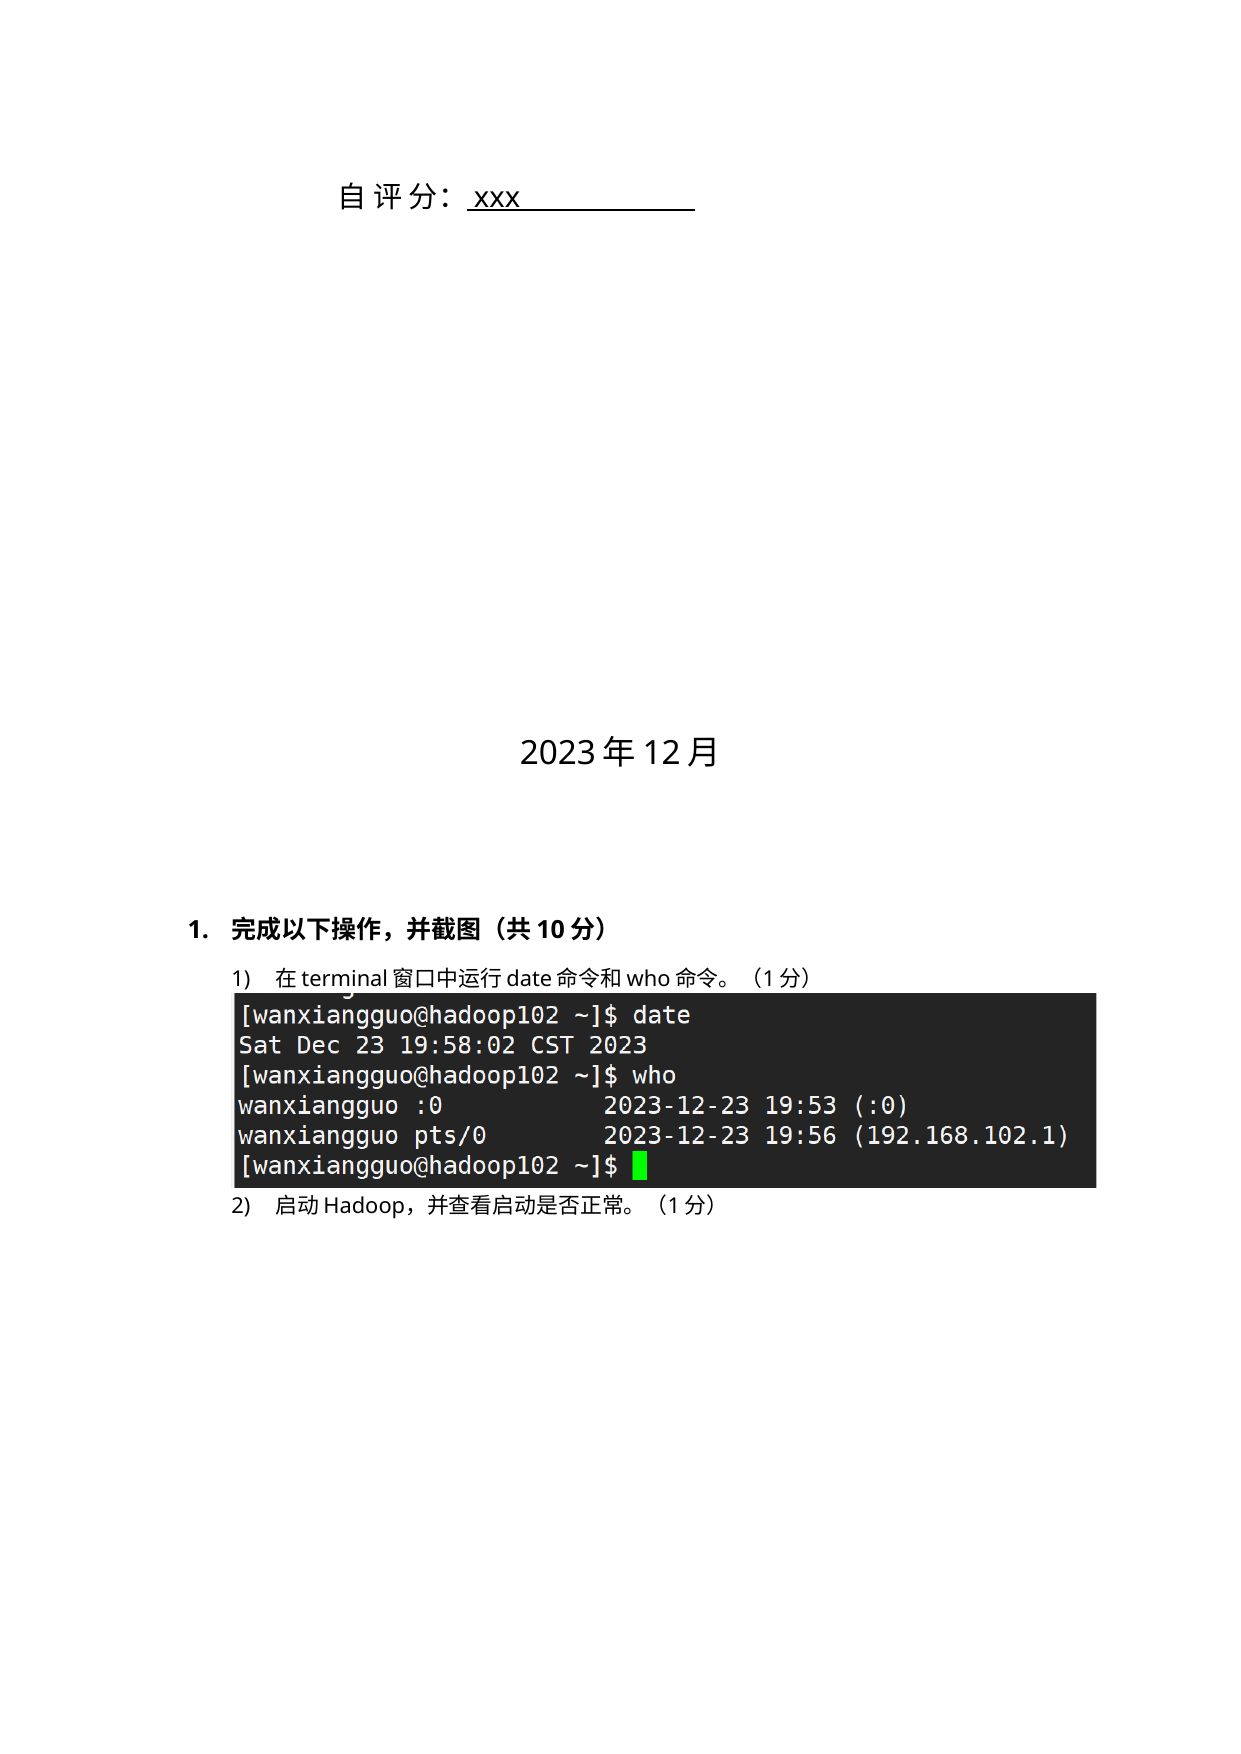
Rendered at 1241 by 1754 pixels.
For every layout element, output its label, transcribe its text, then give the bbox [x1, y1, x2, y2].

list 在terminal窗口中运行date命令和who命令。（1分） [231, 961, 1053, 993]
list 启动Hadoop，并查看启动是否正常。（1分） [231, 1188, 1053, 1221]
picture [231, 993, 1097, 1188]
list 完成以下操作，并截图（共10分） [187, 896, 1053, 961]
text 自 评 分： xxx [187, 162, 1053, 227]
text 2023年12月 [187, 717, 1053, 782]
